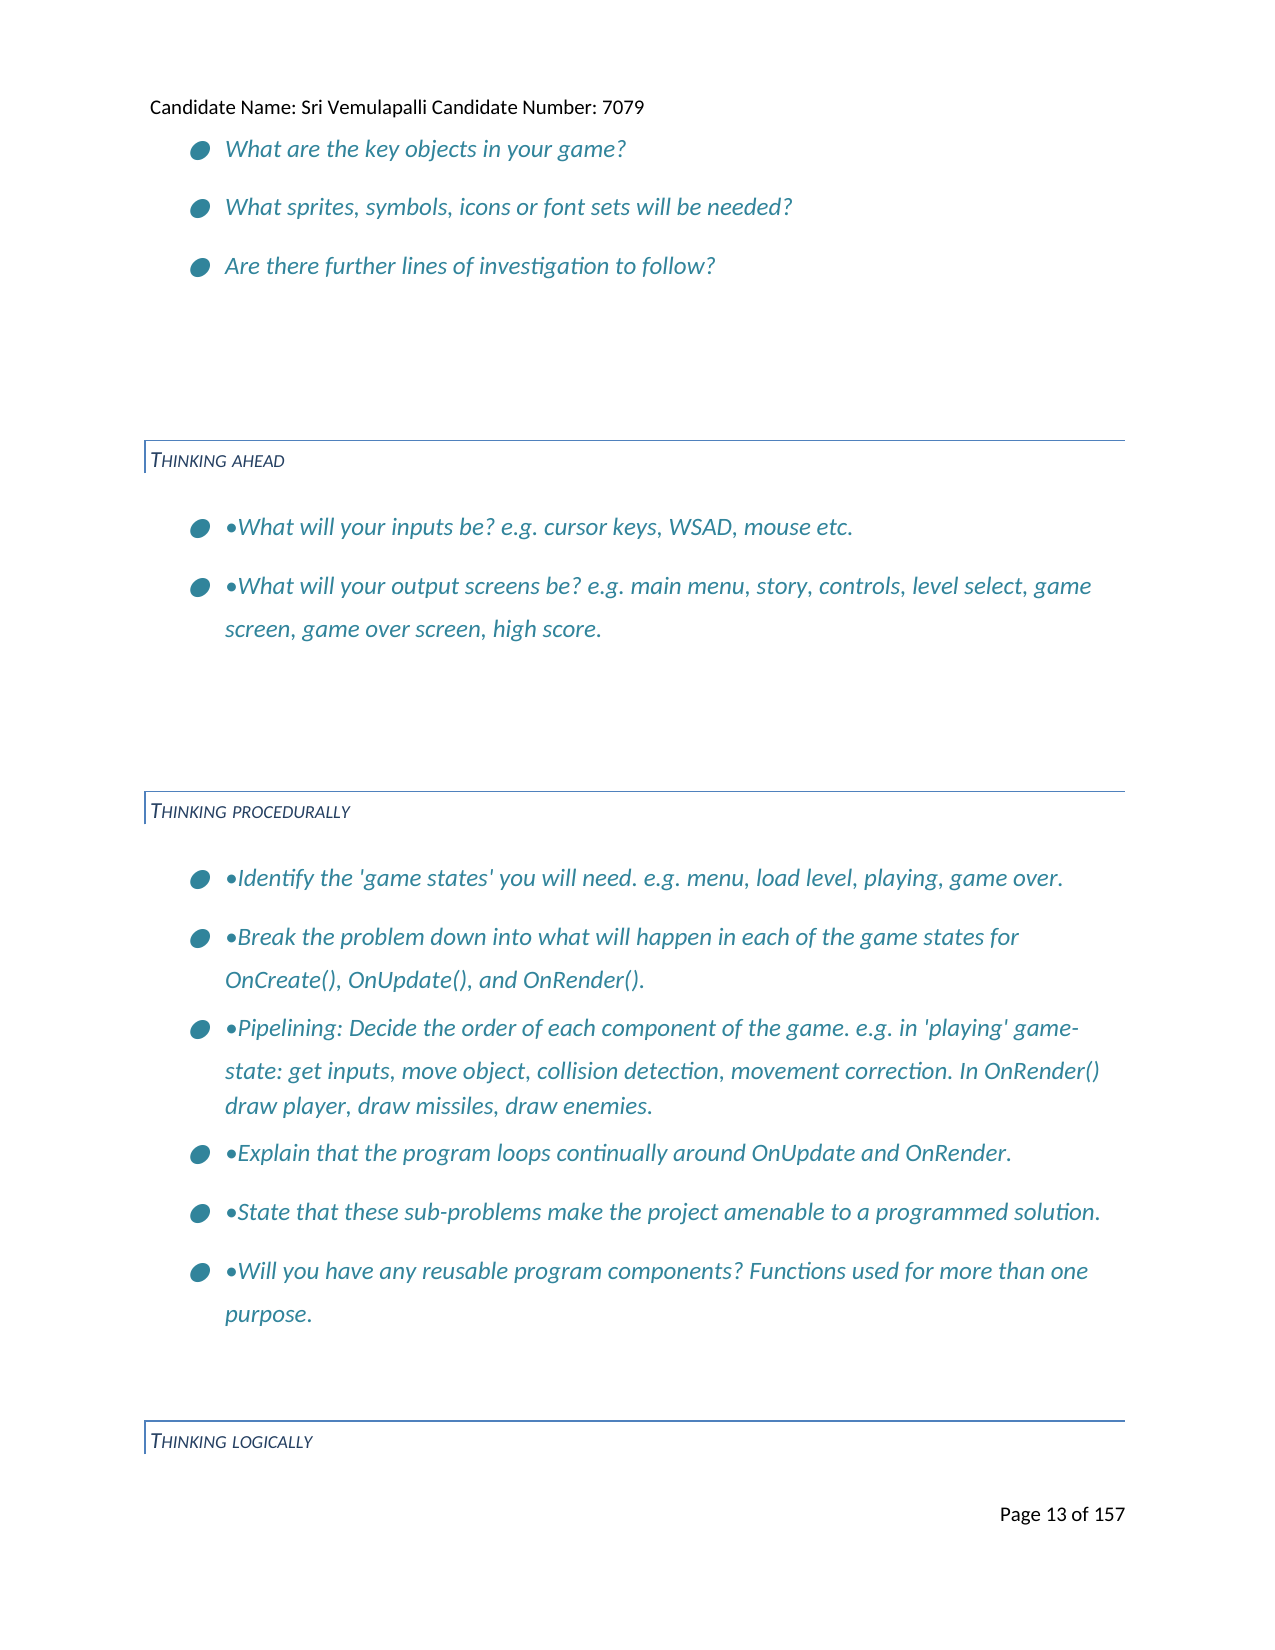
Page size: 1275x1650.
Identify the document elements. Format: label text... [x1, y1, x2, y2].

list What sprites, symbols, icons or font sets will be needed? [187, 179, 1125, 230]
list •Break the problem down into what will happen in each of the game states for OnCreate(), OnUpdate(), and OnRender(). [187, 908, 1125, 994]
list •Pipelining: Decide the order of each component of the game. e.g. in 'playing' game-state: get inputs, move object, collision detection, movement correction. In OnRender() draw player, draw missiles, draw enemies. [187, 999, 1125, 1120]
list •Identify the 'game states' you will need. e.g. menu, load level, playing, game over. [187, 849, 1125, 901]
list •What will your output screens be? e.g. main menu, story, controls, level select, game screen, game over screen, high score. [187, 557, 1125, 643]
list Are there further lines of investigation to follow? [187, 238, 1125, 289]
subtitle Thinking ahead [146, 441, 1125, 473]
list •Will you have any reusable program components? Functions used for more than one purpose. [187, 1242, 1125, 1329]
list •State that these sub-problems make the project amenable to a programmed solution. [187, 1184, 1125, 1235]
list What are the key objects in your game? [187, 120, 1125, 171]
list •What will your inputs be? e.g. cursor keys, WSAD, mouse etc. [187, 498, 1125, 549]
subtitle Thinking procedurally [146, 792, 1125, 824]
list •Explain that the program loops continually around OnUpdate and OnRender. [187, 1125, 1125, 1176]
subtitle Thinking logically [146, 1422, 1125, 1454]
